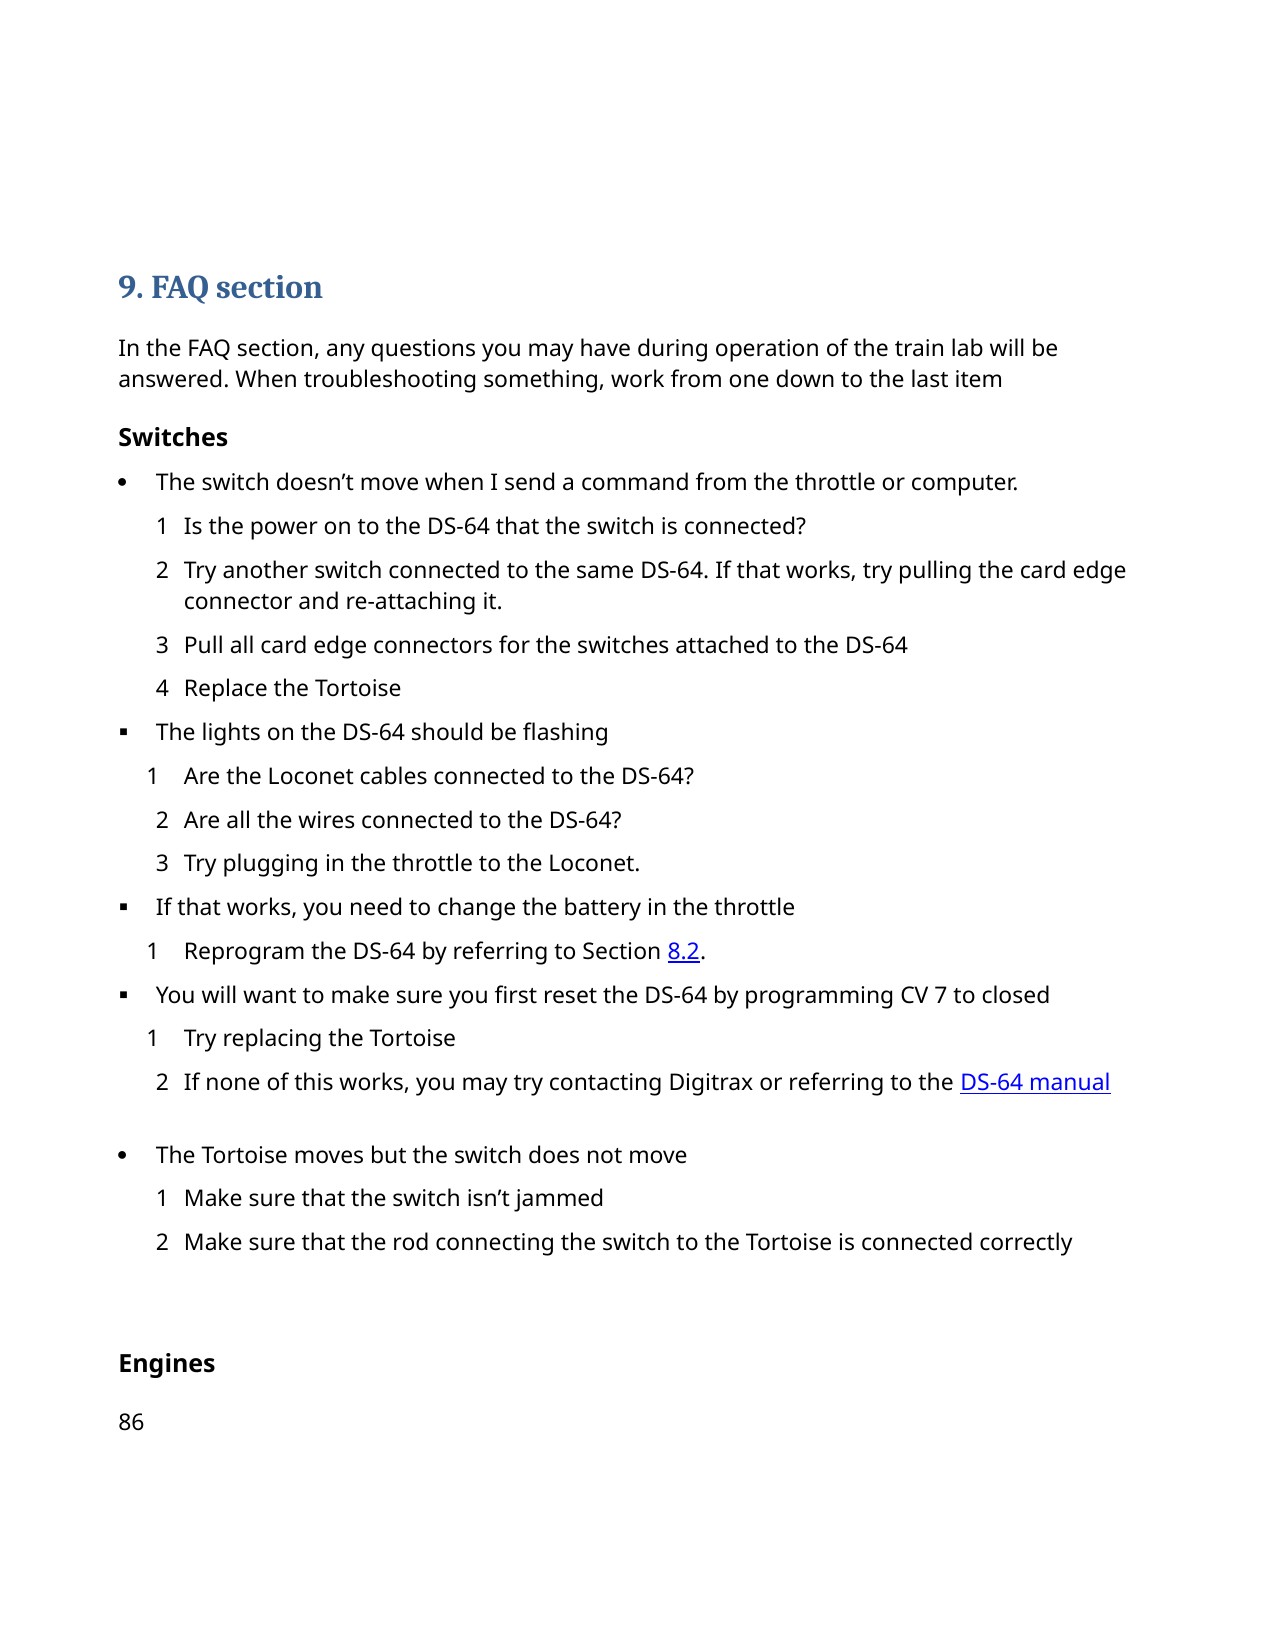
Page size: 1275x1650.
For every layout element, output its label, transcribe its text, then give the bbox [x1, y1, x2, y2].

list Make sure that the switch isn’t jammed [156, 1182, 1157, 1214]
text Switches [118, 419, 1157, 454]
list Make sure that the rod connecting the switch to the Tortoise is connected correctly [156, 1226, 1157, 1286]
text Engines [118, 1345, 1157, 1379]
list Are the Loconet cables connected to the DS-64? [146, 760, 1157, 791]
list Try another switch connected to the same DS-64. If that works, try pulling the card edge connector and re-attaching it. [156, 554, 1157, 616]
list The lights on the DS-64 should be flashing [118, 716, 1157, 747]
subtitle 9. FAQ section [118, 269, 1157, 307]
list You will want to make sure you first reset the DS-64 by programming CV 7 to closed [118, 979, 1157, 1010]
list If none of this works, you may try contacting Digitrax or referring to the DS-64 manual [156, 1066, 1157, 1126]
list The Tortoise moves but the switch does not move [118, 1139, 1157, 1170]
list Replace the Tortoise [156, 672, 1157, 704]
list Are all the wires connected to the DS-64? [156, 804, 1157, 835]
list Try plugging in the throttle to the Loconet. [156, 847, 1157, 879]
list If that works, you need to change the battery in the throttle [118, 891, 1157, 922]
list Try replacing the Tortoise [146, 1022, 1157, 1054]
list Is the power on to the DS-64 that the switch is connected? [156, 510, 1157, 541]
text In the FAQ section, any questions you may have during operation of the train lab will be answered. When troubleshooting something, work from one down to the last item [118, 332, 1157, 394]
list Reprogram the DS-64 by referring to Section 8.2. [146, 935, 1157, 966]
list Pull all card edge connectors for the switches attached to the DS-64 [156, 629, 1157, 660]
list The switch doesn’t move when I send a command from the throttle or computer. [118, 466, 1157, 497]
